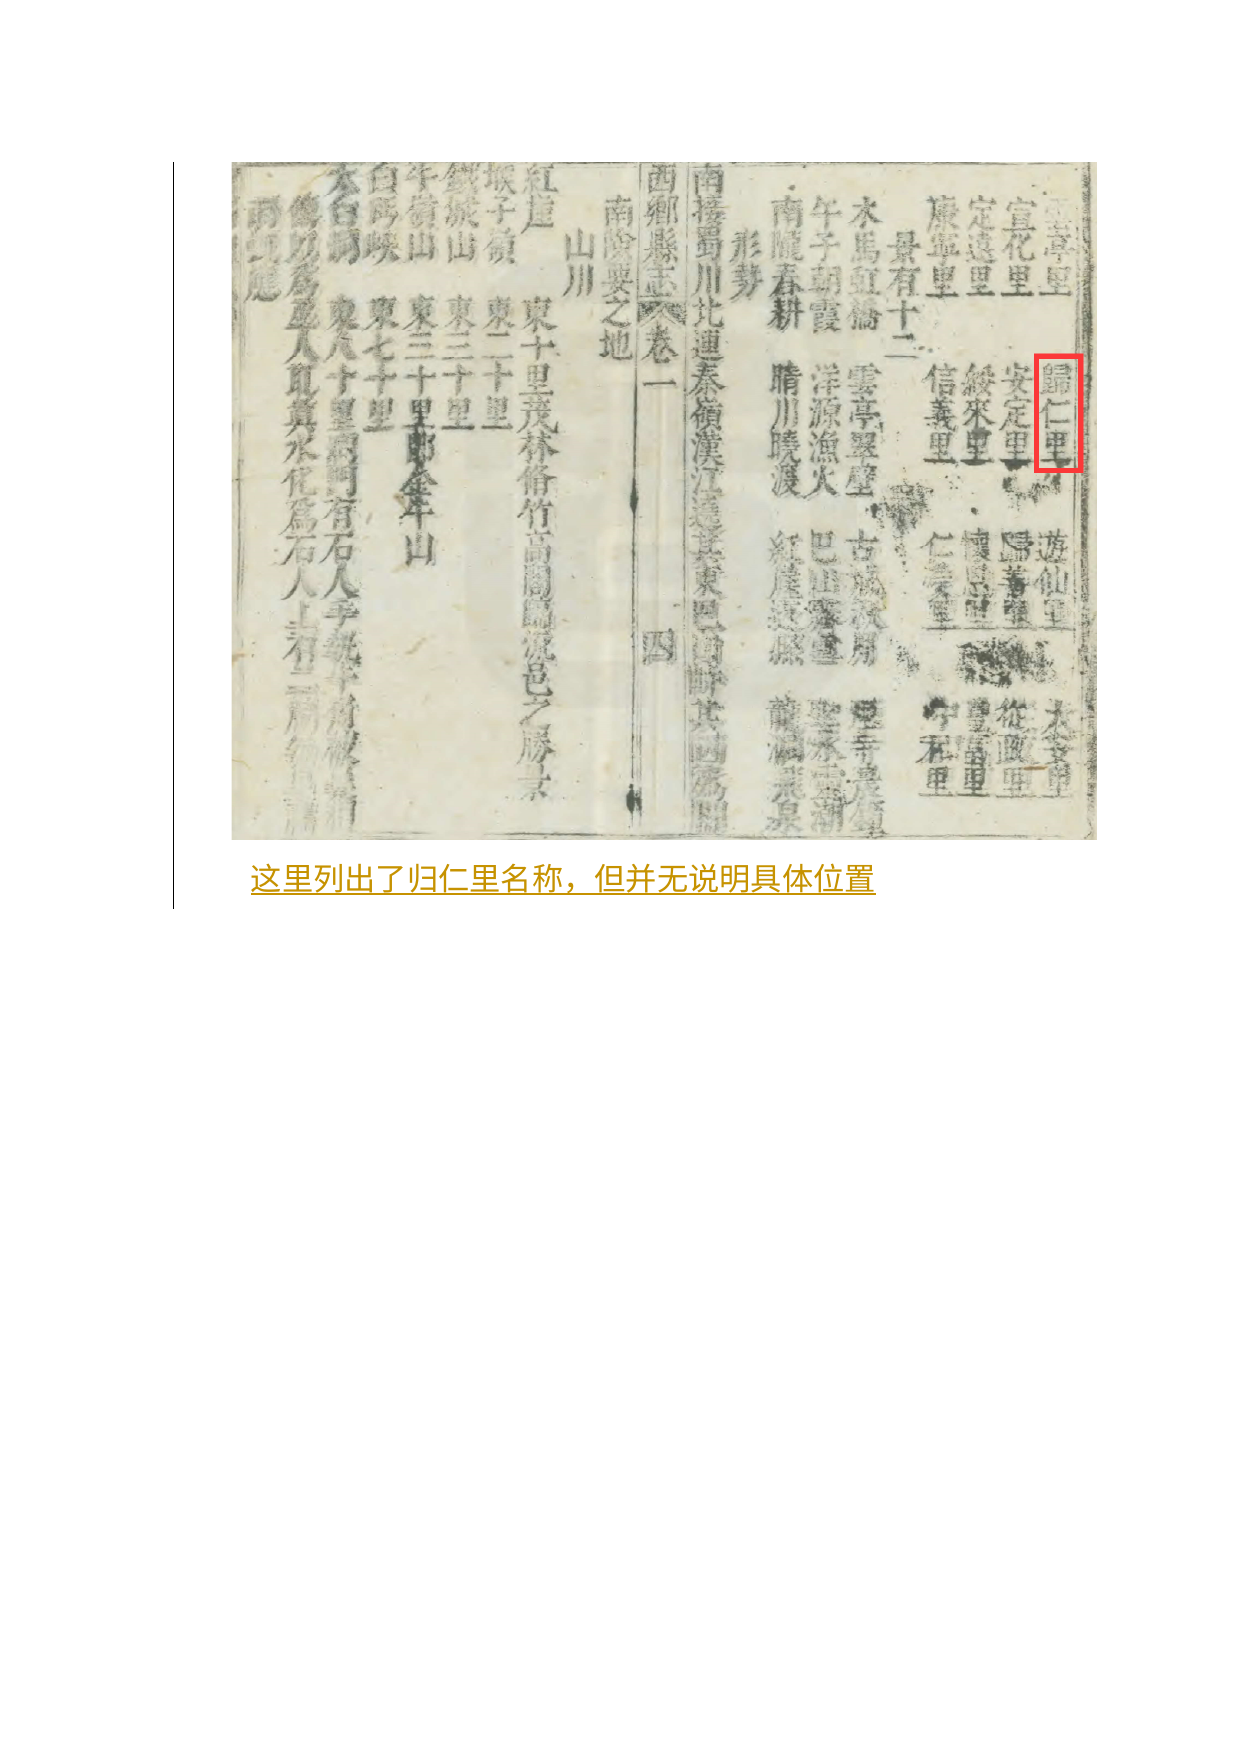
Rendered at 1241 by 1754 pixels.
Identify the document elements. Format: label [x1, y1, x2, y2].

picture [231, 162, 1097, 840]
